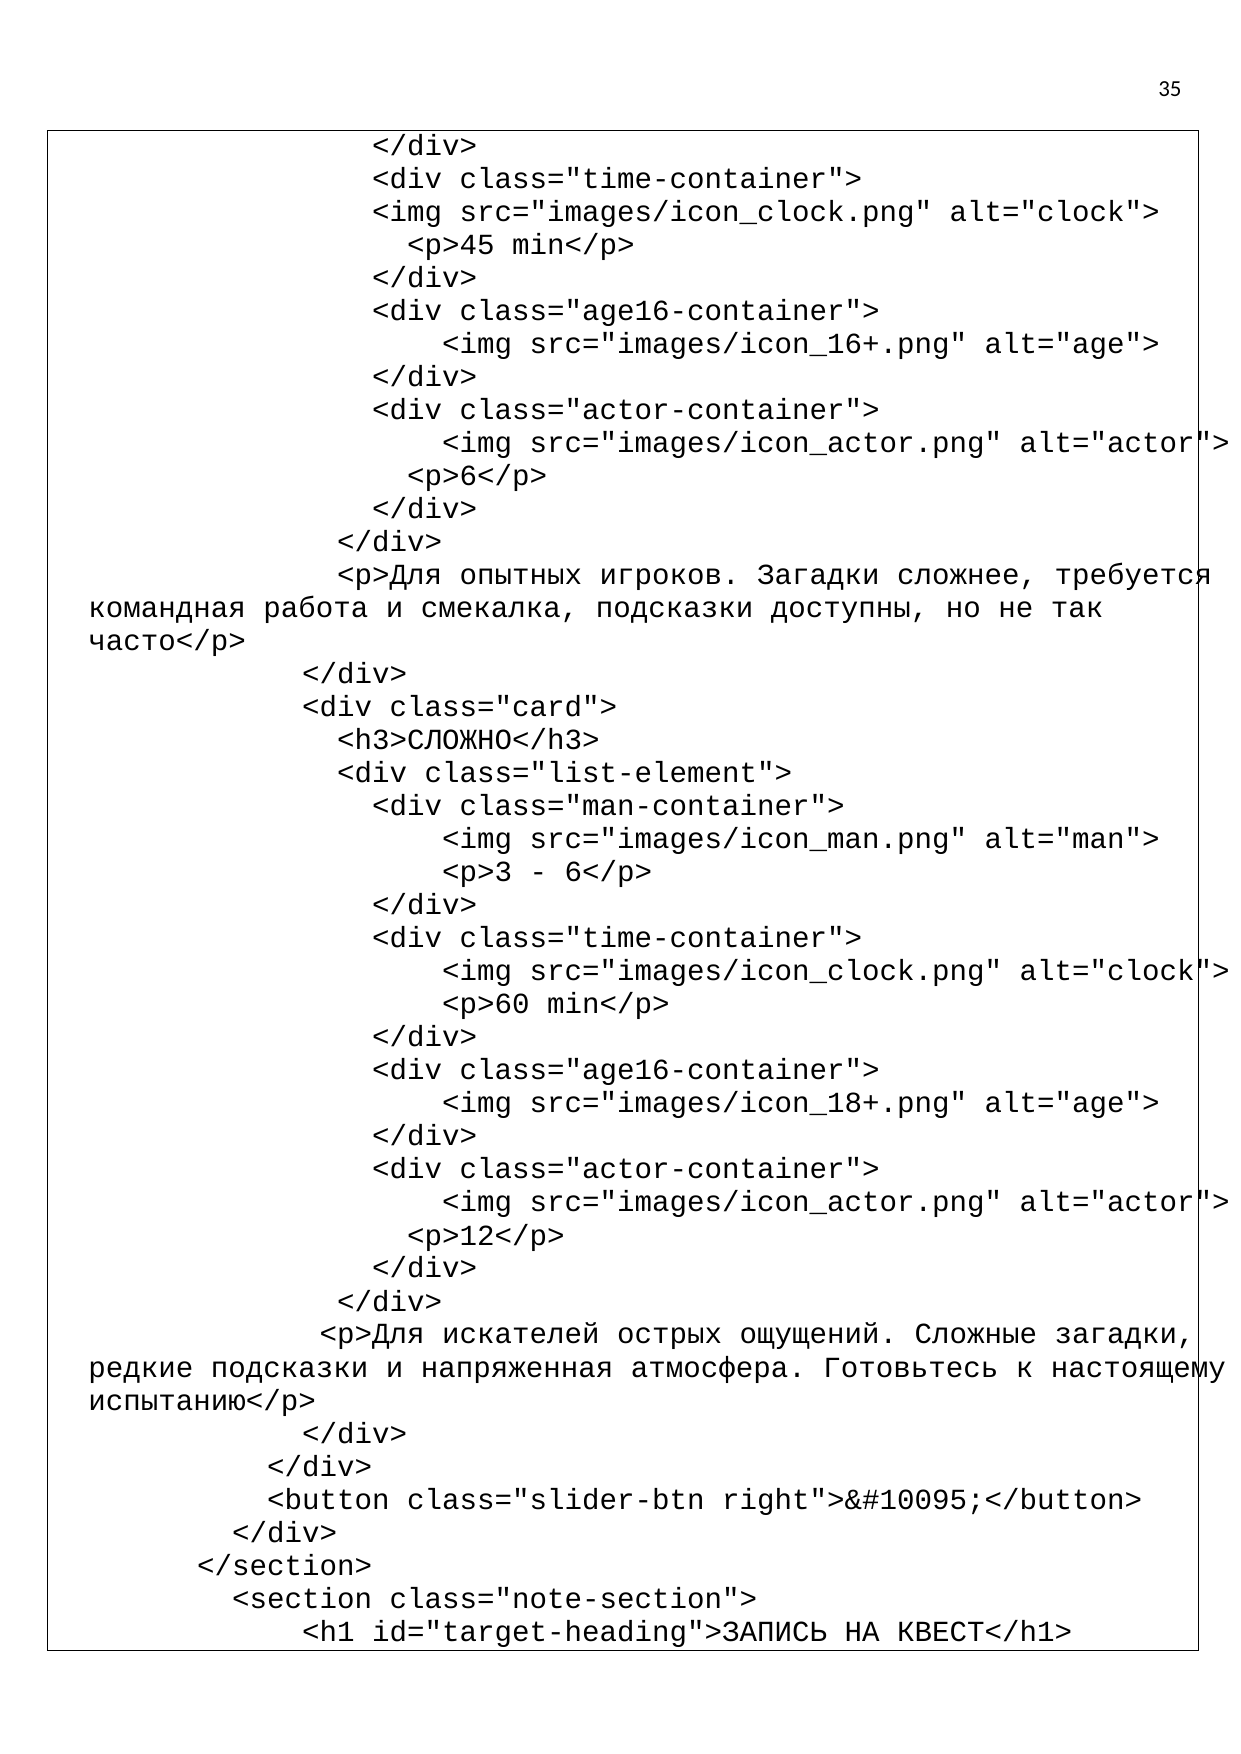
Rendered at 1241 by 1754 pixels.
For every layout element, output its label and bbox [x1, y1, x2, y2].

table_header [48, 131, 1198, 1650]
